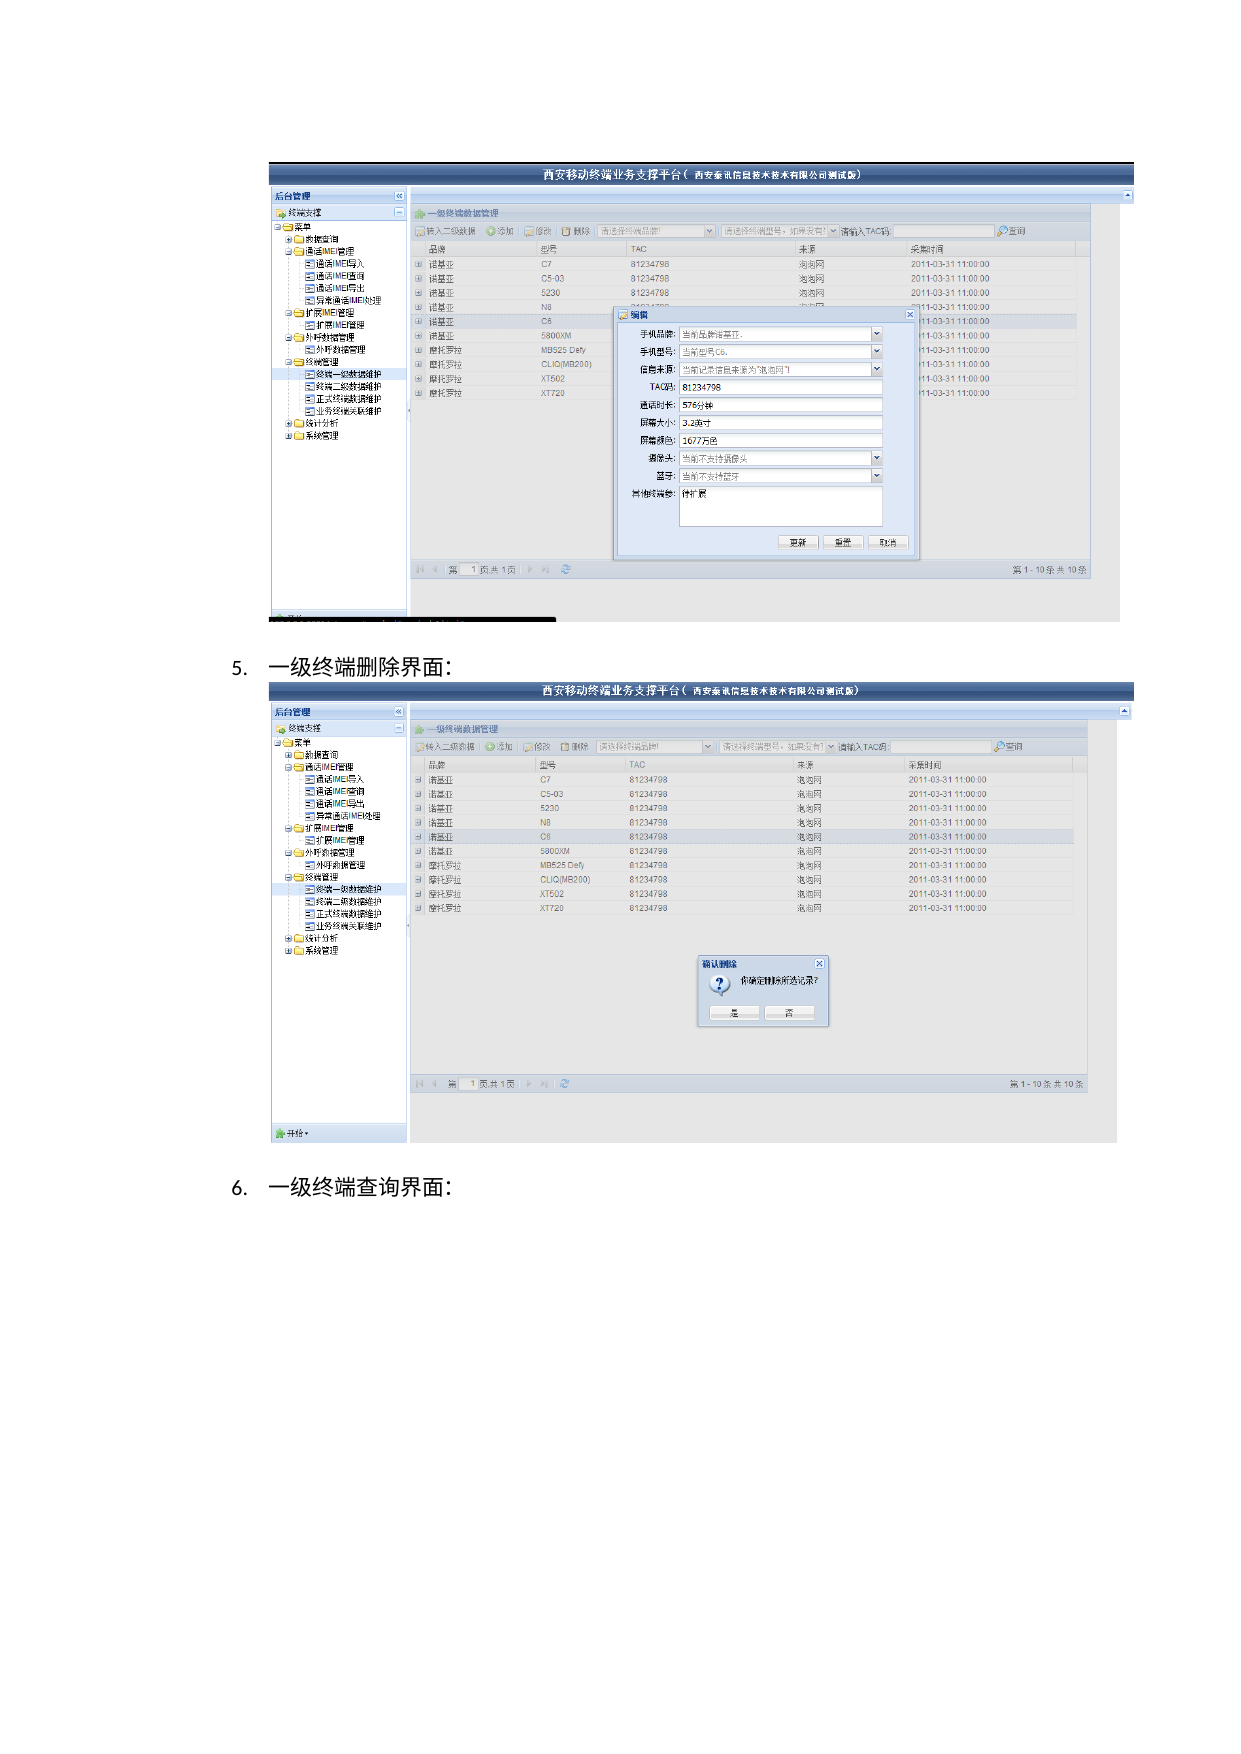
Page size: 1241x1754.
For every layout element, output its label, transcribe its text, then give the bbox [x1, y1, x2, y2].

list 一级终端查询界面： [231, 1169, 1053, 1202]
picture [268, 682, 1134, 1143]
picture [268, 162, 1134, 622]
list 一级终端删除界面： [231, 649, 1053, 682]
